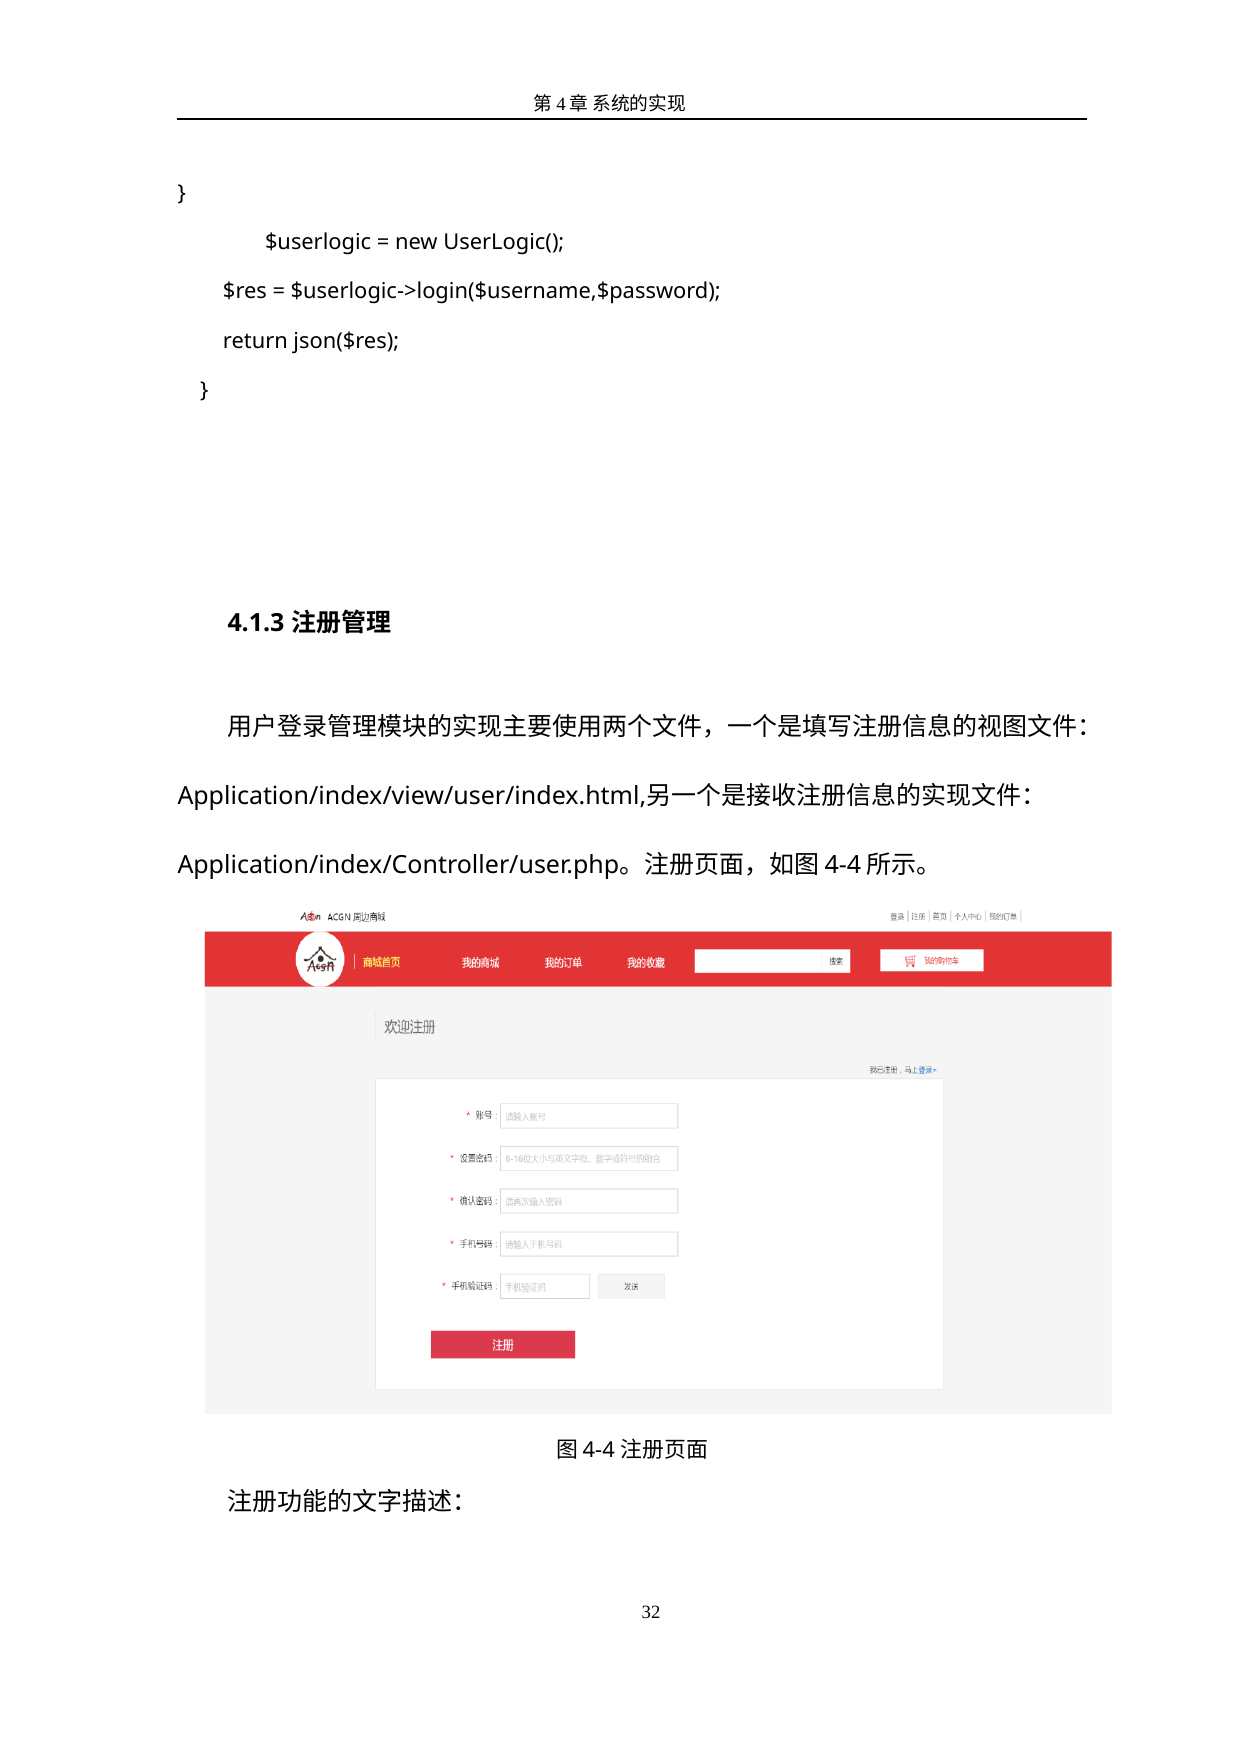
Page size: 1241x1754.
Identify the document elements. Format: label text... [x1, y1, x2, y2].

text } [177, 372, 1087, 407]
text 注册功能的文字描述： [177, 1465, 1087, 1534]
text $res = $userlogic->login($username,$password); [177, 273, 1087, 308]
text return json($res); [177, 322, 1087, 357]
text 4.1.3 注册管理 [227, 586, 1087, 655]
picture [202, 897, 1112, 1414]
text } [177, 174, 1087, 209]
text 图4-4 注册页面 [177, 1430, 1087, 1465]
text $userlogic = new UserLogic(); [221, 223, 1087, 258]
text 用户登录管理模块的实现主要使用两个文件，一个是填写注册信息的视图文件：Application/index/view/user/index.html,另一个是接收注册信息的实现文件：Application/index/Controller/user.php。注册页面，如图4-4所示。 [177, 690, 1087, 897]
